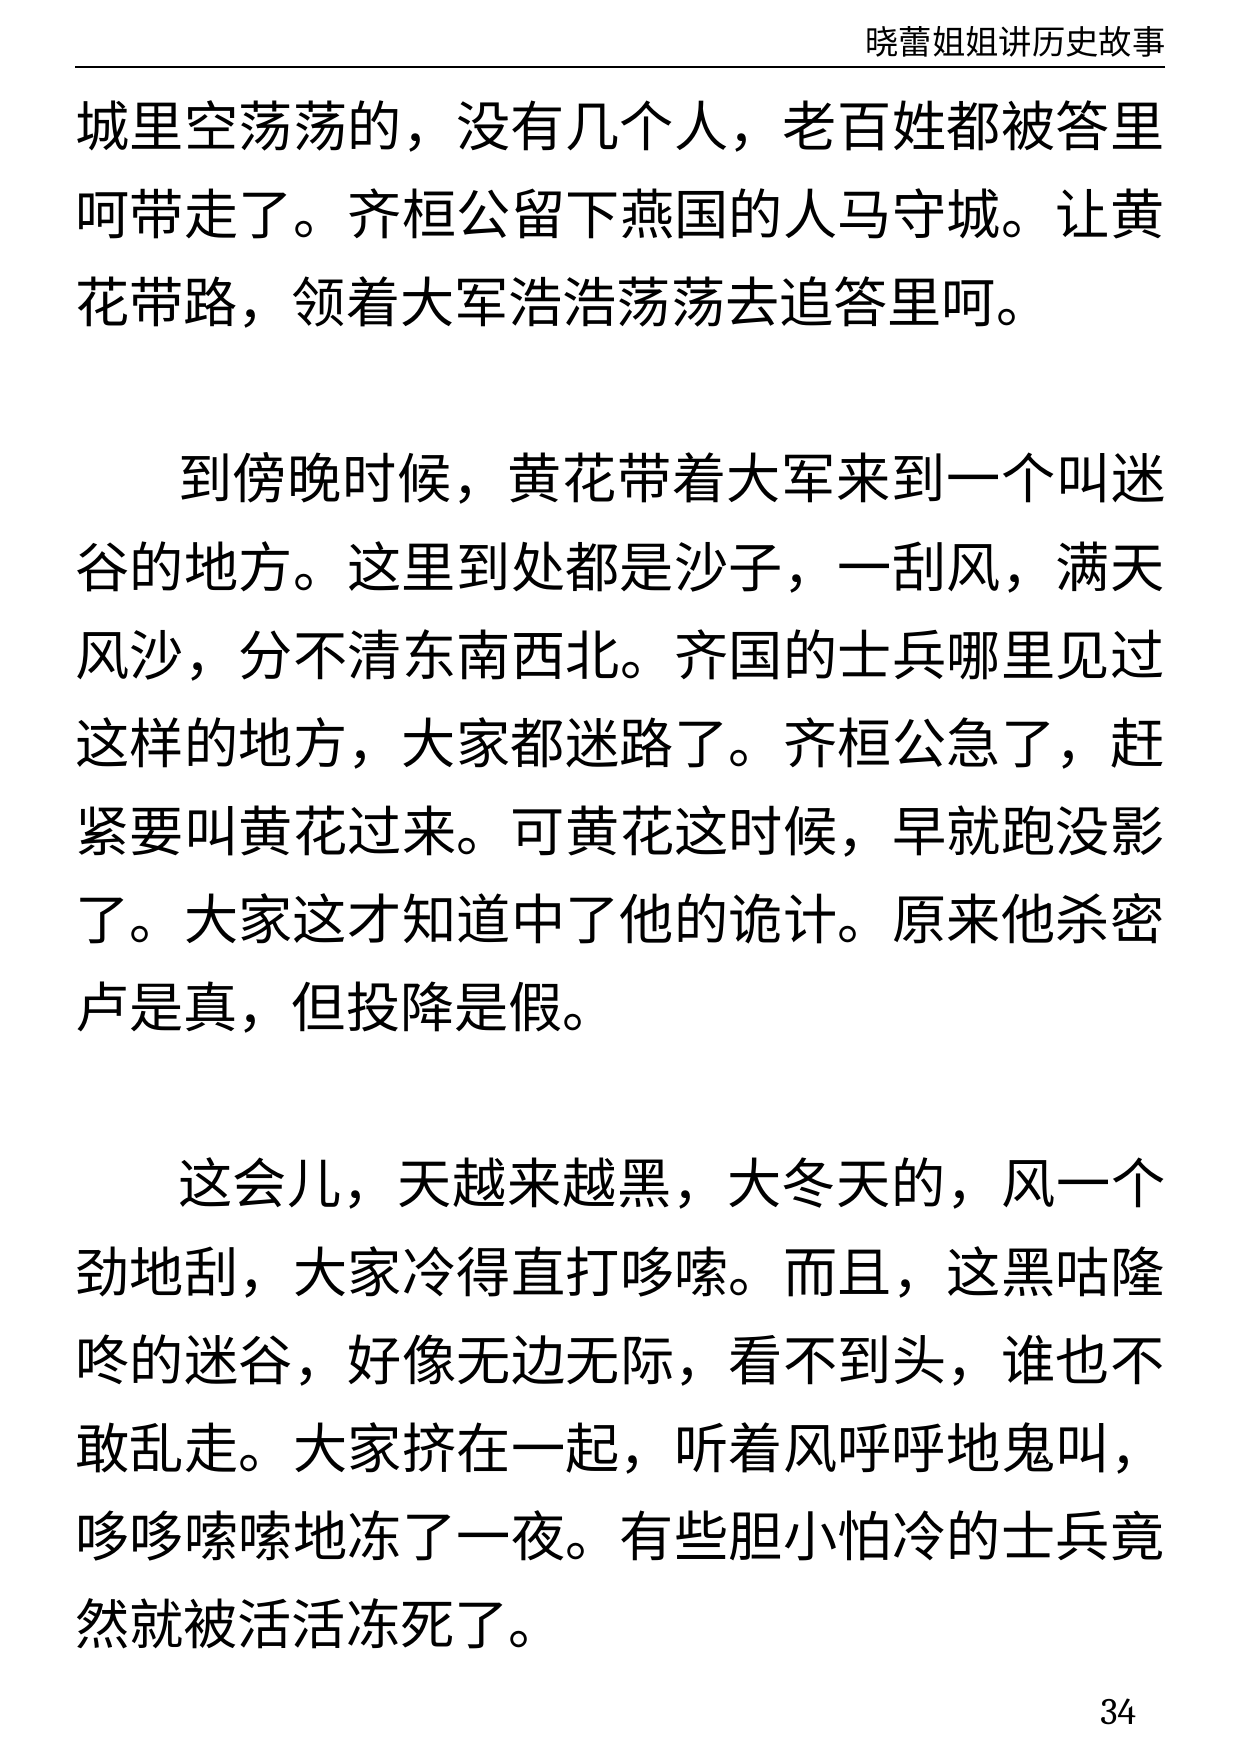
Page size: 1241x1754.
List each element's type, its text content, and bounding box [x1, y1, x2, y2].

text 这会儿，天越来越黑，大冬天的，风一个劲地刮，大家冷得直打哆嗦。而且，这黑咕隆咚的迷谷，好像无边无际，看不到头，谁也不敢乱走。大家挤在一起，听着风呼呼地鬼叫，哆哆嗦嗦地冻了一夜。有些胆小怕冷的士兵竟然就被活活冻死了。 [75, 1136, 1165, 1665]
text 到傍晚时候，黄花带着大军来到一个叫迷谷的地方。这里到处都是沙子，一刮风，满天风沙，分不清东南西北。齐国的士兵哪里见过这样的地方，大家都迷路了。齐桓公急了，赶紧要叫黄花过来。可黄花这时候，早就跑没影了。大家这才知道中了他的诡计。原来他杀密卢是真，但投降是假。 [75, 431, 1165, 1048]
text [75, 79, 1165, 343]
